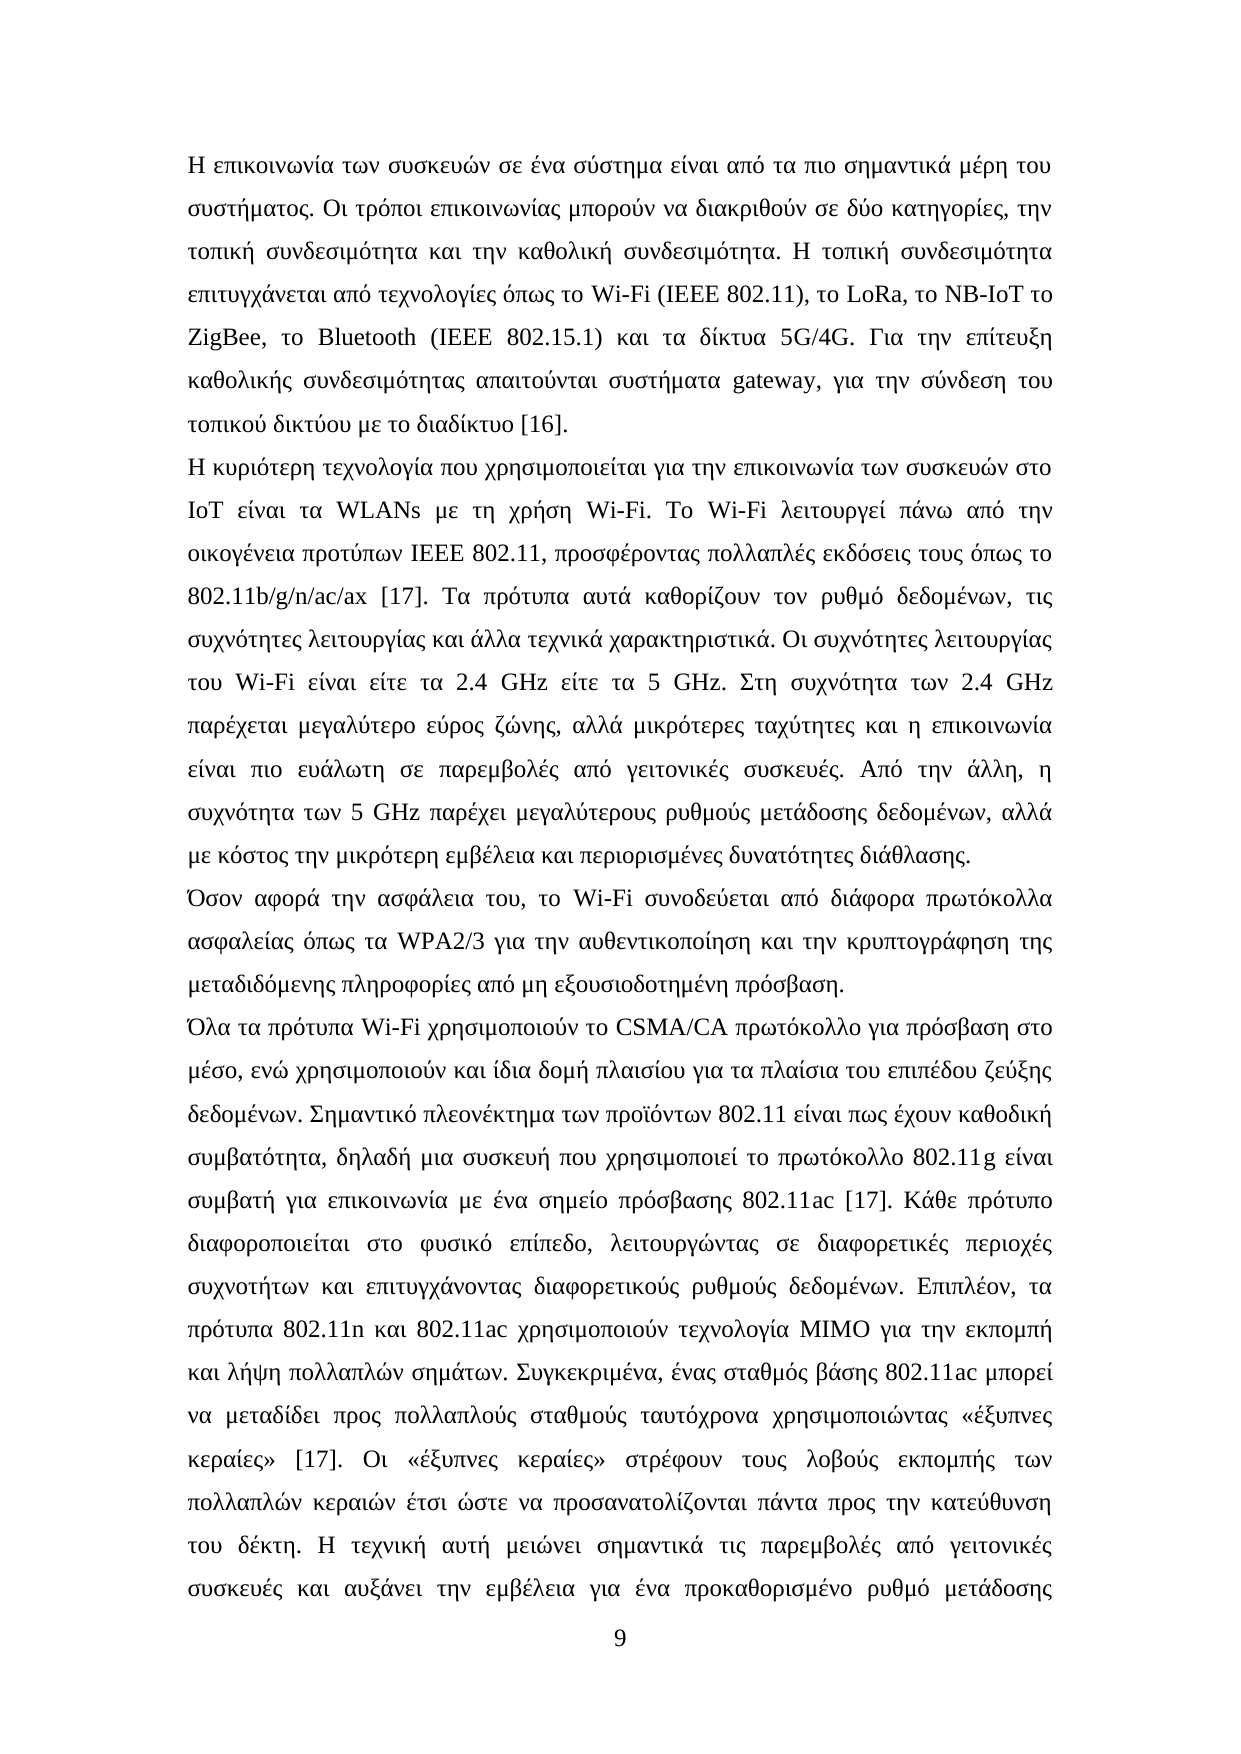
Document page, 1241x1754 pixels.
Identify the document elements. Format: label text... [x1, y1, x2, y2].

text Η επικοινωνία των συσκευών σε ένα σύστημα είναι από τα πιο σημαντικά μέρη του συστήματος. Οι τρόποι επικοινωνίας μπορούν να διακριθούν σε δύο κατηγορίες, την τοπική συνδεσιμότητα και την καθολική συνδεσιμότητα. Η τοπική συνδεσιμότητα επιτυγχάνεται από τεχνολογίες όπως το Wi-Fi (ΙΕΕΕ 802.11), το LoRa, το NB-IoT το ZigBee, το Bluetooth (IEEE 802.15.1) και τα δίκτυα 5G/4G. Για την επίτευξη καθολικής συνδεσιμότητας απαιτούνται συστήματα gateway, για την σύνδεση του τοπικού δικτύου με το διαδίκτυο . [187, 150, 1053, 437]
text Η κυριότερη τεχνολογία που χρησιμοποιείται για την επικοινωνία των συσκευών στο IoT είναι τα WLANs με τη χρήση Wi-Fi. Το Wi-Fi λειτουργεί πάνω από την οικογένεια προτύπων IEEE 802.11, προσφέροντας πολλαπλές εκδόσεις τους όπως το 802.11b/g/n/ac/ax. Τα πρότυπα αυτά καθορίζουν τον ρυθμό δεδομένων, τις συχνότητες λειτουργίας και άλλα τεχνικά χαρακτηριστικά. Οι συχνότητες λειτουργίας του Wi-Fi είναι είτε τα 2.4 GHz είτε τα 5 GHz. Στη συχνότητα των 2.4 GHz παρέχεται μεγαλύτερο εύρος ζώνης, αλλά μικρότερες ταχύτητες και η επικοινωνία είναι πιο ευάλωτη σε παρεμβολές από γειτονικές συσκευές. Από την άλλη, η συχνότητα των 5 GHz παρέχει μεγαλύτερους ρυθμούς μετάδοσης δεδομένων, αλλά με κόστος την μικρότερη εμβέλεια και περιορισμένες δυνατότητες διάθλασης. [187, 452, 1053, 869]
text Όσον αφορά την ασφάλεια του, το Wi-Fi συνοδεύεται από διάφορα πρωτόκολλα ασφαλείας όπως τα WPA2/3 για την αυθεντικοποίηση και την κρυπτογράφηση της μεταδιδόμενης πληροφορίες από μη εξουσιοδοτημένη πρόσβαση. [187, 883, 1053, 998]
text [187, 1012, 1053, 1602]
